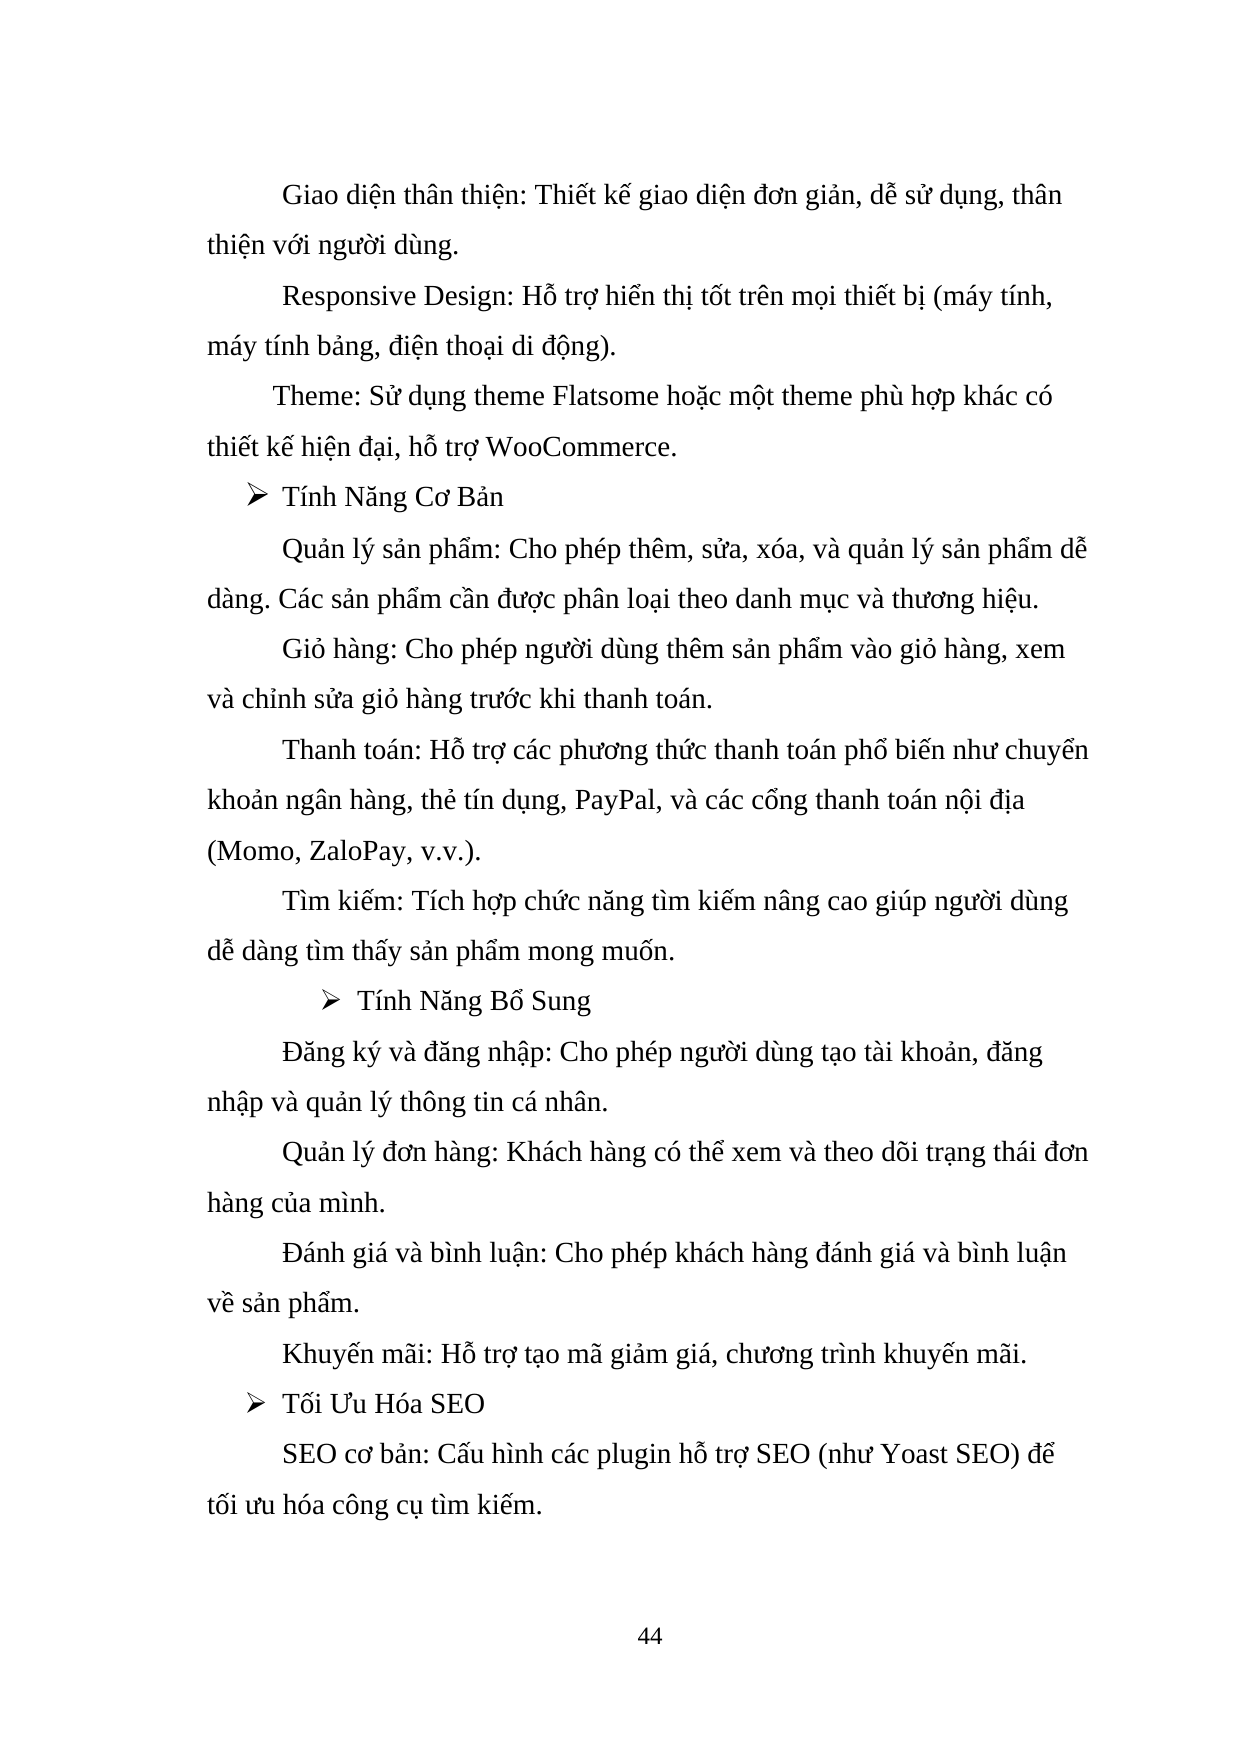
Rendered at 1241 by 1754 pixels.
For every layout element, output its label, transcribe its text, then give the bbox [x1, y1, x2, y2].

text Quản lý sản phẩm: Cho phép thêm, sửa, xóa, và quản lý sản phẩm dễ dàng. Các sản phẩm cần được phân loại theo danh mục và thương hiệu. [207, 531, 1092, 614]
text Theme: Sử dụng theme Flatsome hoặc một theme phù hợp khác có thiết kế hiện đại, hỗ trợ WooCommerce. [207, 378, 1092, 462]
text SEO cơ bản: Cấu hình các plugin hỗ trợ SEO (như Yoast SEO) để tối ưu hóa công cụ tìm kiếm. [207, 1437, 1092, 1520]
text Đăng ký và đăng nhập: Cho phép người dùng tạo tài khoản, đăng nhập và quản lý thông tin cá nhân. [207, 1034, 1092, 1118]
text Giao diện thân thiện: Thiết kế giao diện đơn giản, dễ sử dụng, thân thiện với người dùng. [207, 177, 1092, 261]
list Tối Ưu Hóa SEO [244, 1386, 1092, 1420]
text Responsive Design: Hỗ trợ hiển thị tốt trên mọi thiết bị (máy tính, máy tính bảng, điện thoại di động). [207, 278, 1092, 362]
text Giỏ hàng: Cho phép người dùng thêm sản phẩm vào giỏ hàng, xem và chỉnh sửa giỏ hàng trước khi thanh toán. [207, 631, 1092, 715]
text Khuyến mãi: Hỗ trợ tạo mã giảm giá, chương trình khuyến mãi. [207, 1336, 1092, 1369]
text Thanh toán: Hỗ trợ các phương thức thanh toán phổ biến như chuyển khoản ngân hàng, thẻ tín dụng, PayPal, và các cổng thanh toán nội địa (Momo, ZaloPay, v.v.). [207, 732, 1092, 866]
text Quản lý đơn hàng: Khách hàng có thể xem và theo dõi trạng thái đơn hàng của mình. [207, 1134, 1092, 1218]
text Tìm kiếm: Tích hợp chức năng tìm kiếm nâng cao giúp người dùng dễ dàng tìm thấy sản phẩm mong muốn. [207, 883, 1092, 967]
list Tính Năng Cơ Bản [244, 479, 1092, 513]
text Đánh giá và bình luận: Cho phép khách hàng đánh giá và bình luận về sản phẩm. [207, 1235, 1092, 1319]
list Tính Năng Bổ Sung [319, 983, 1092, 1017]
